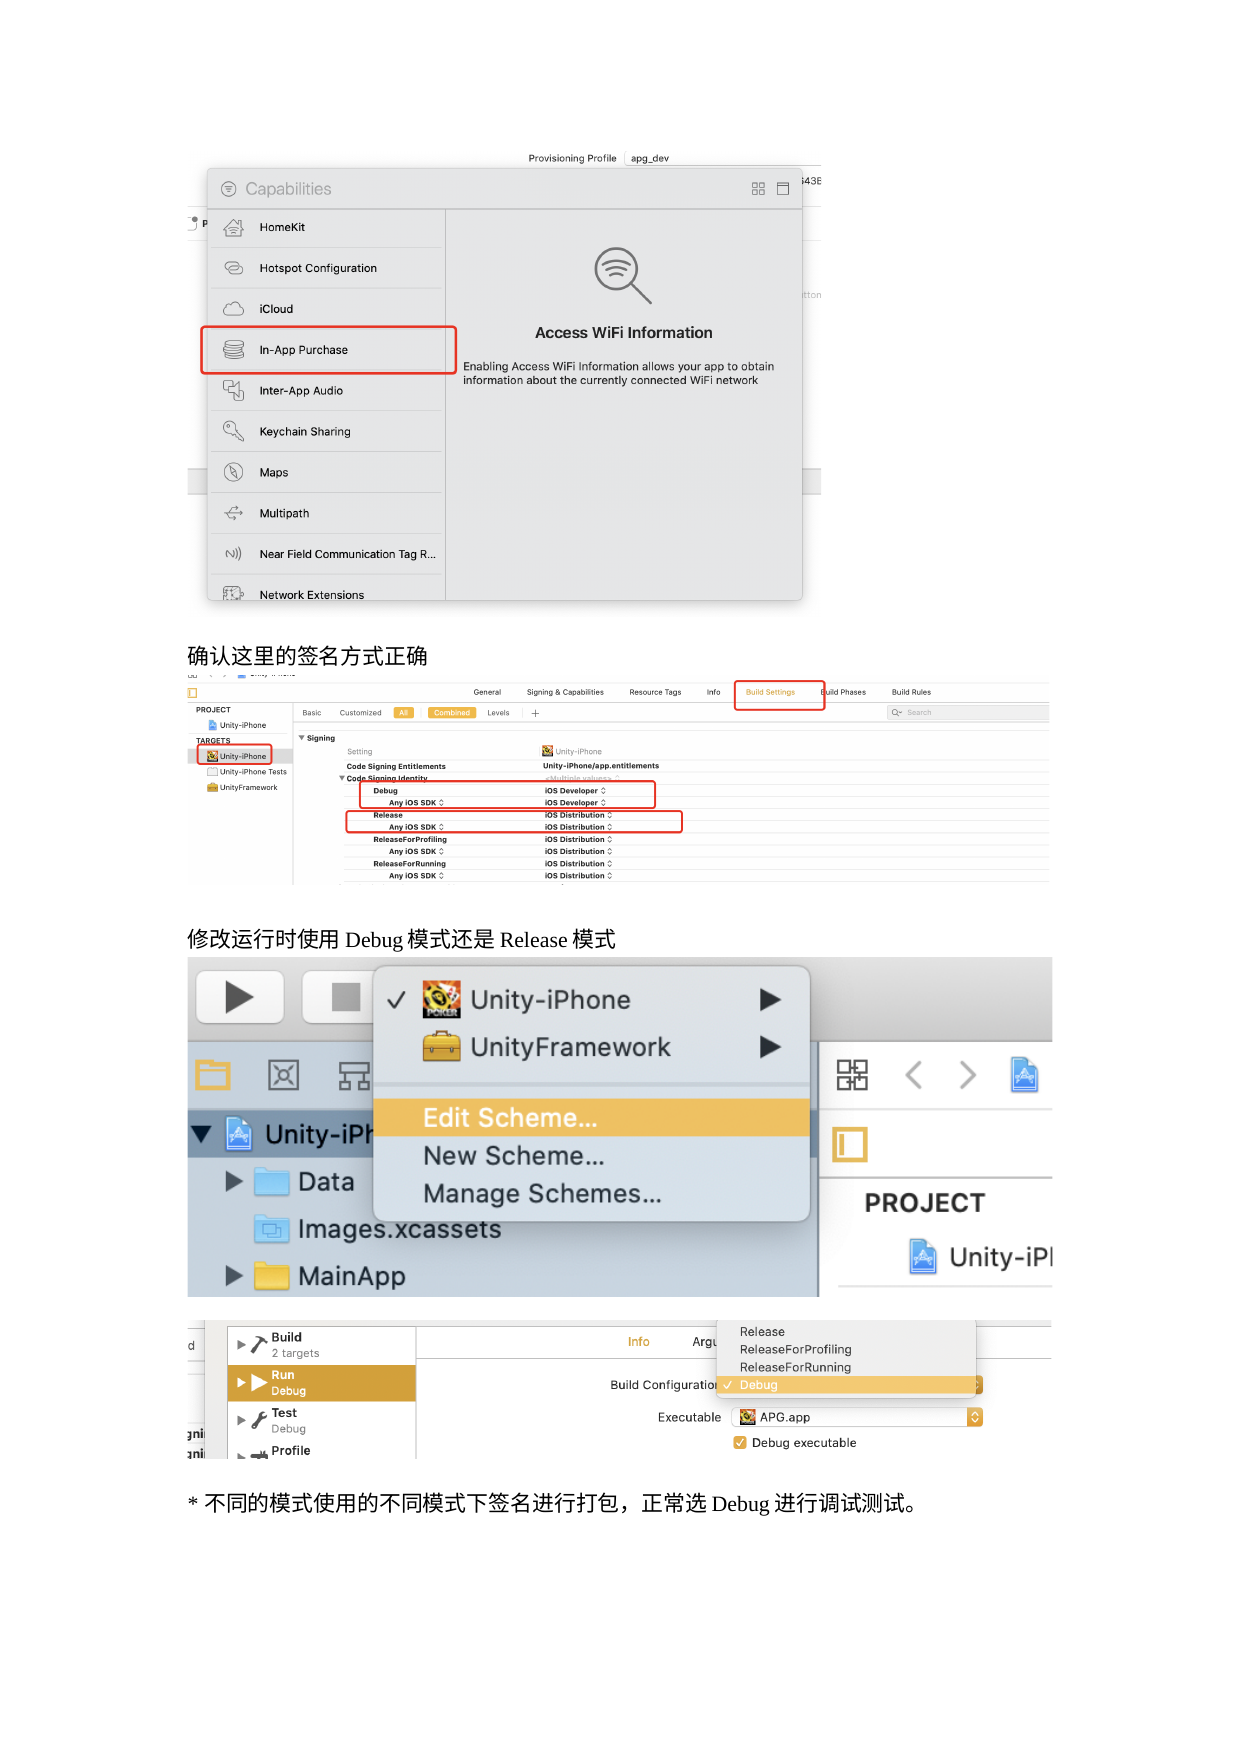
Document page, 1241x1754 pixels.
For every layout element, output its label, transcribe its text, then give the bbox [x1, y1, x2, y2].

text 修改运行时使用Debug模式还是Release模式 [187, 917, 1053, 957]
picture [187, 151, 822, 617]
picture [187, 675, 1050, 885]
text 确认这里的签名方式正确 [187, 635, 1053, 675]
text * 不同的模式使用的不同模式下签名进行打包，正常选Debug进行调试测试。 [187, 1482, 1053, 1522]
picture [187, 1320, 1052, 1459]
picture [187, 957, 1053, 1297]
